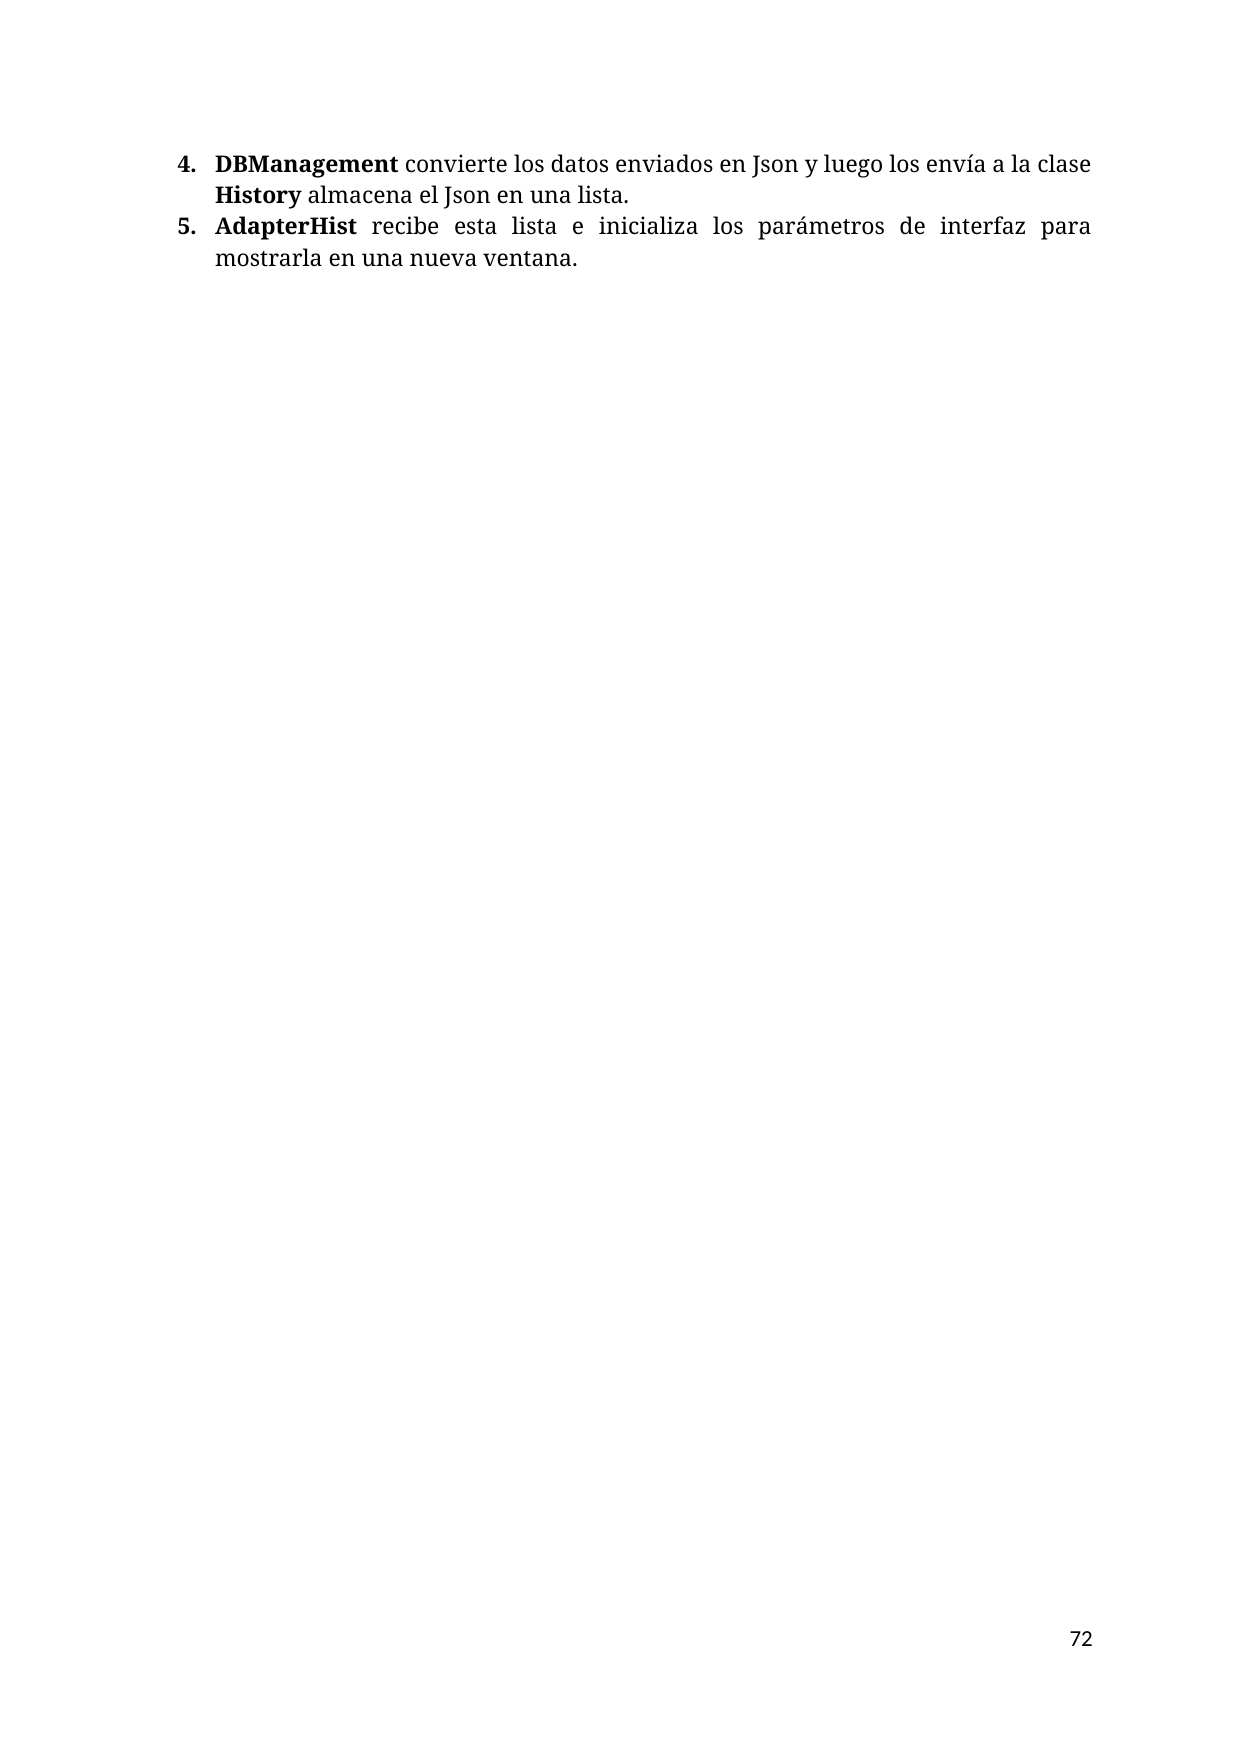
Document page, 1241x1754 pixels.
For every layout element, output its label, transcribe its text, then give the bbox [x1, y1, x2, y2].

list DBManagement convierte los datos enviados en Json y luego los envía a la clase History almacena el Json en una lista. [177, 148, 1092, 210]
list AdapterHist recibe esta lista e inicializa los parámetros de interfaz para mostrarla en una nueva ventana. [177, 210, 1092, 273]
